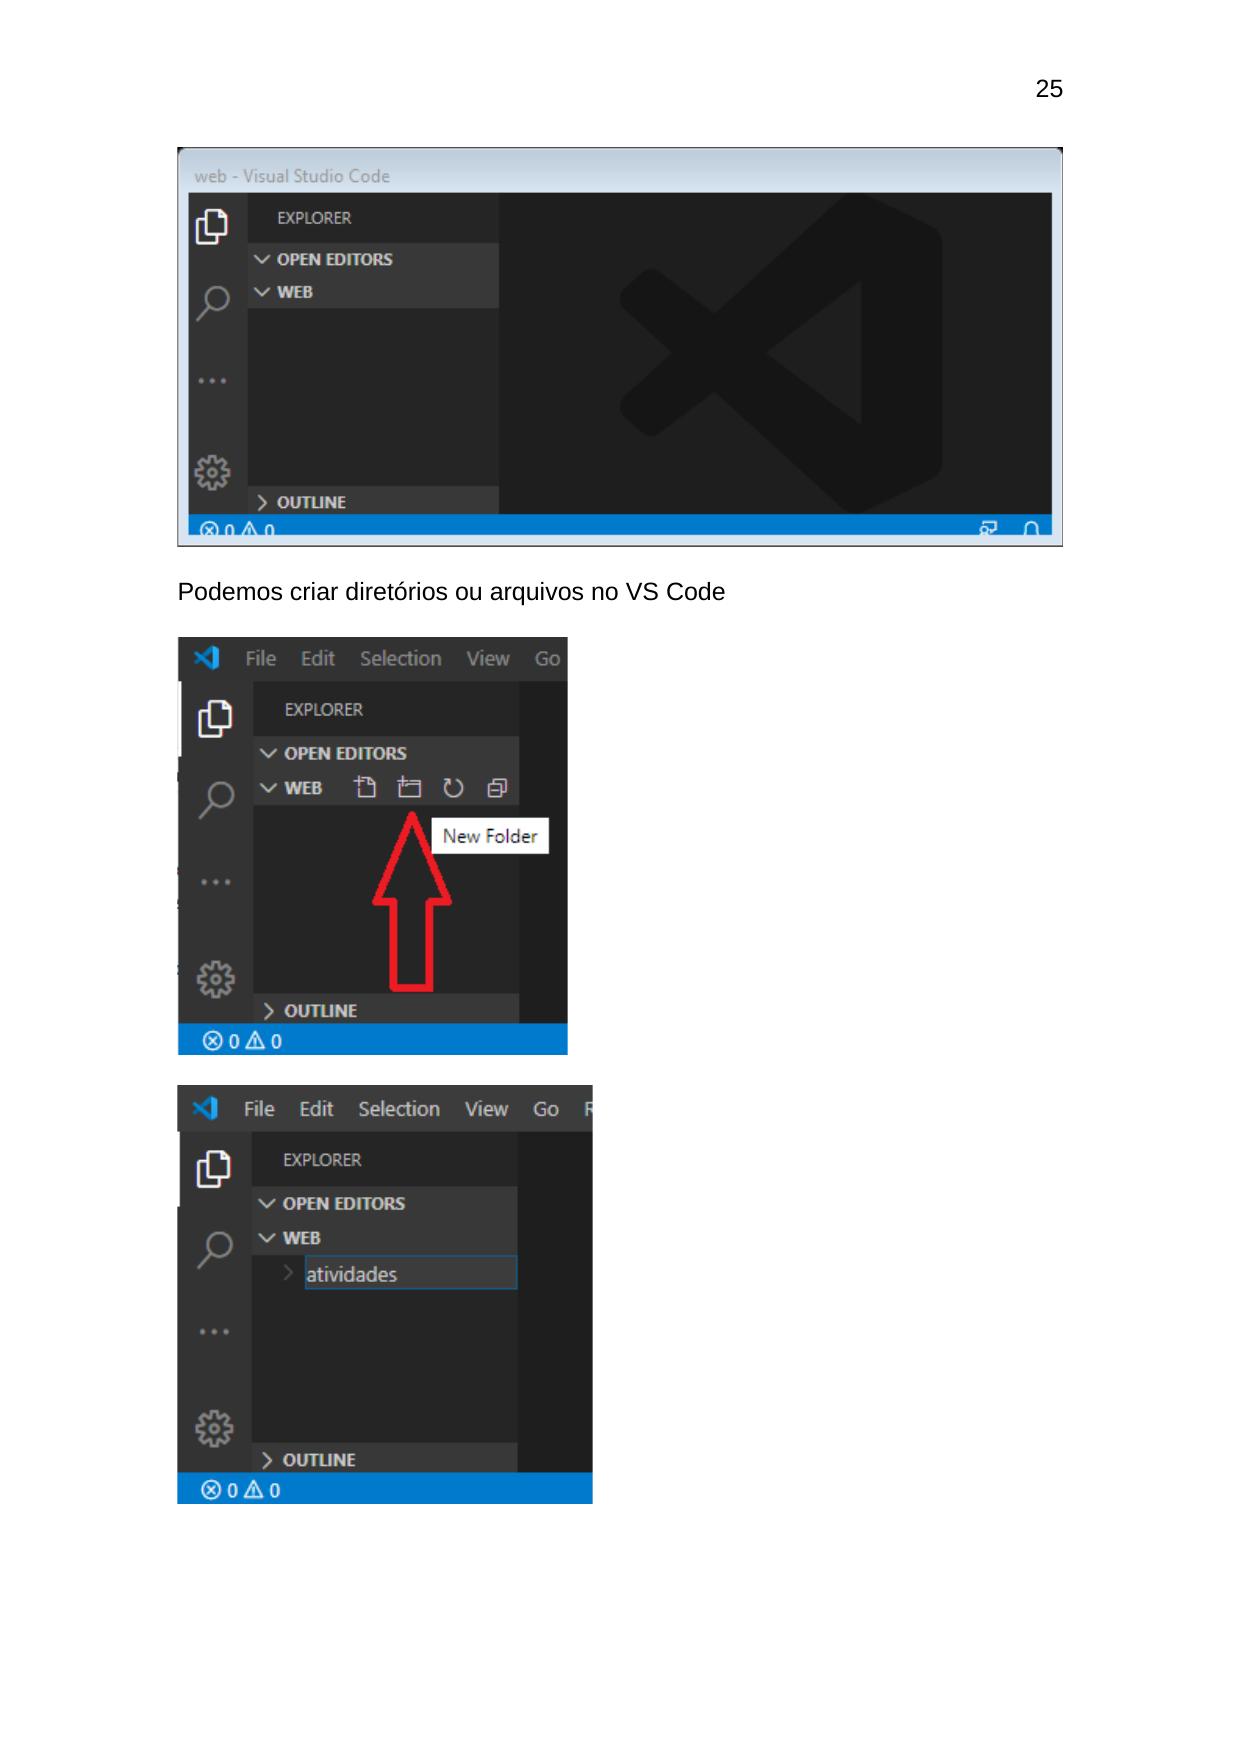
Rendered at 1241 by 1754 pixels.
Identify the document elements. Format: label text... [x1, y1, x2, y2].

picture [177, 637, 568, 1055]
picture [177, 1085, 593, 1504]
text Podemos criar diretórios ou arquivos no VS Code [177, 577, 1063, 606]
